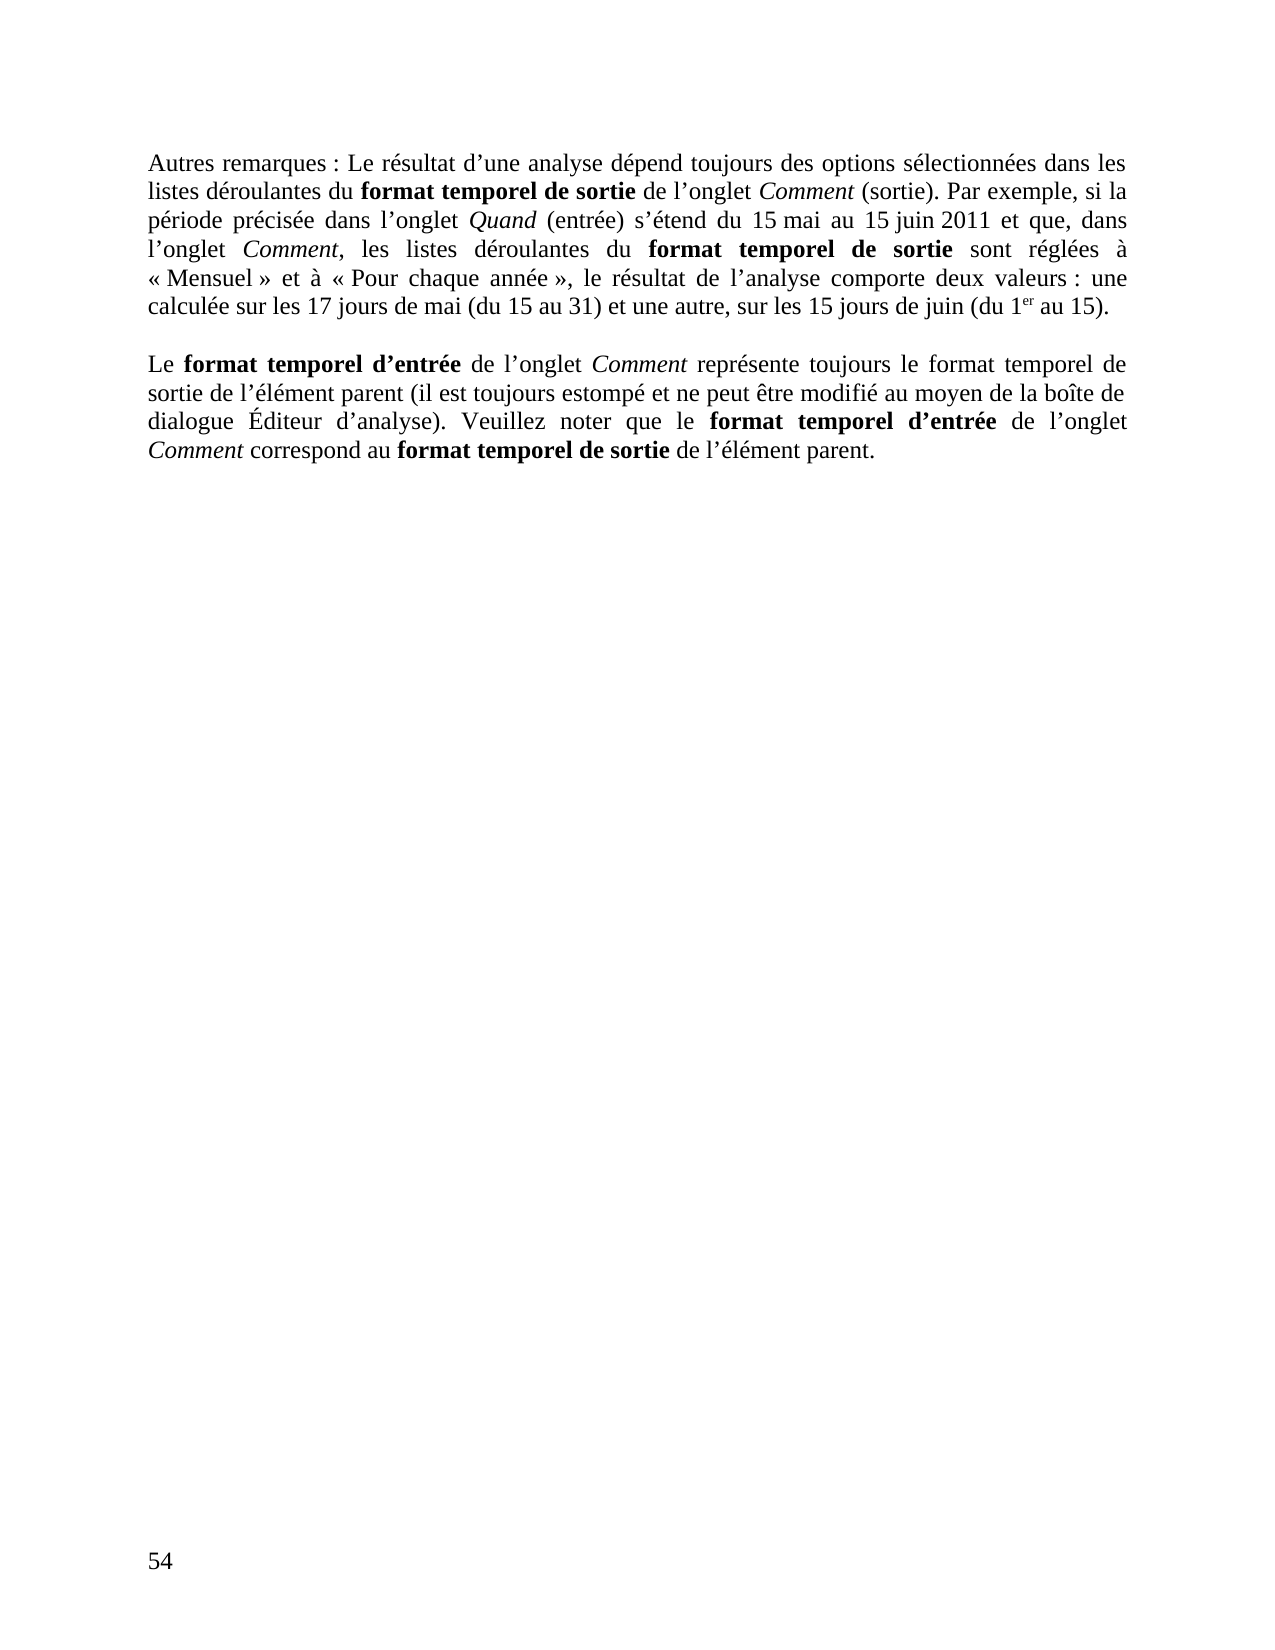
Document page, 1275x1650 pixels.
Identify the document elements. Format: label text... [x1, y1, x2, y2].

text Autres remarques : Le résultat d’une analyse dépend toujours des options sélectionnées dans les listes déroulantes du format temporel de sortie de l’onglet Comment (sortie). Par exemple, si la période précisée dans l’onglet Quand (entrée) s’étend du 15 mai au 15 juin 2011 et que, dans l’onglet Comment, les listes déroulantes du format temporel de sortie sont réglées à « Mensuel » et à « Pour chaque année », le résultat de l’analyse comporte deux valeurs : une calculée sur les 17 jours de mai (du 15 au 31) et une autre, sur les 15 jours de juin (du 1er au 15). [148, 148, 1127, 320]
text Le format temporel d’entrée de l’onglet Comment représente toujours le format temporel de sortie de l’élément parent (il est toujours estompé et ne peut être modifié au moyen de la boîte de dialogue Éditeur d’analyse). Veuillez noter que le format temporel d’entrée de l’onglet Comment correspond au format temporel de sortie de l’élément parent. [148, 349, 1127, 464]
